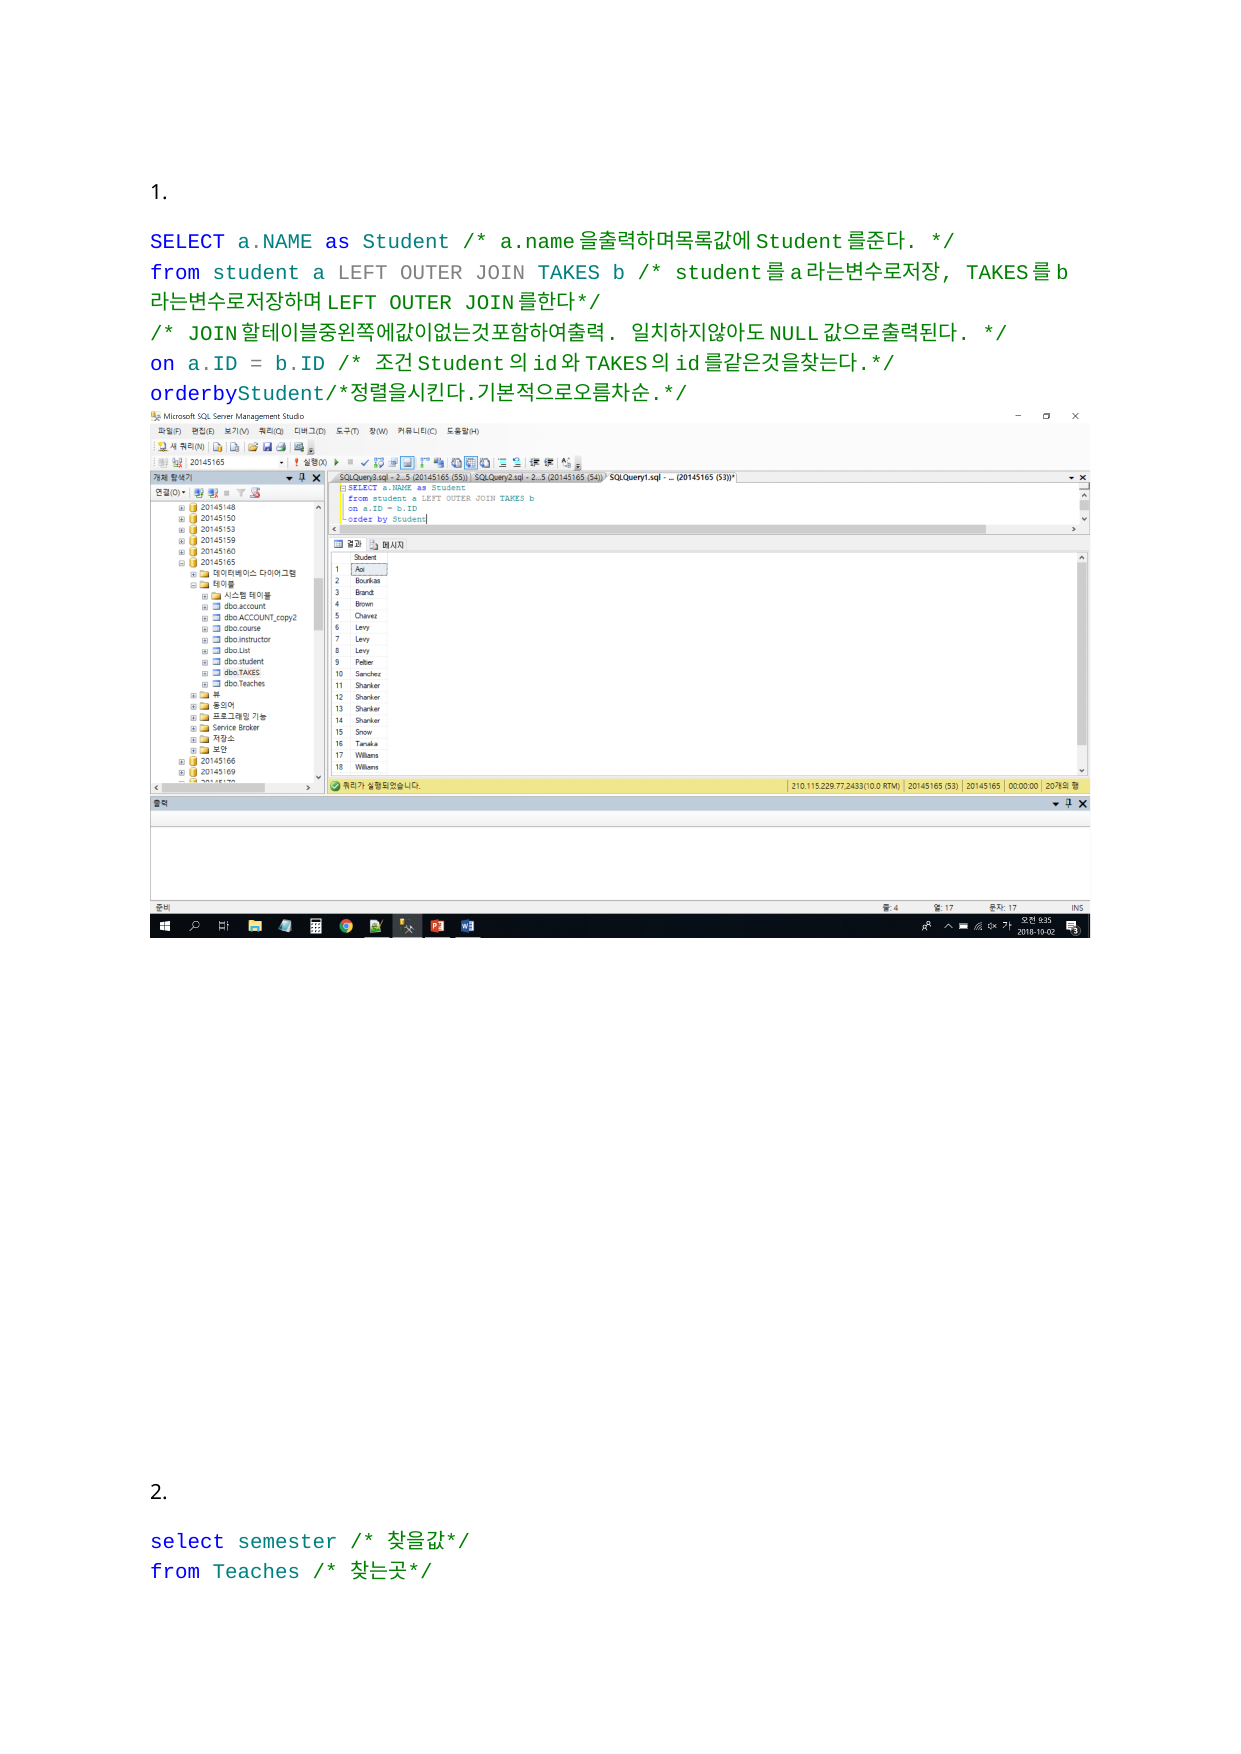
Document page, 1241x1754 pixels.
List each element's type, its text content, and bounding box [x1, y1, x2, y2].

text from Teaches /* 찾는곳*/ [150, 1555, 1090, 1585]
picture [150, 409, 1091, 938]
text SELECT a.NAME as Student /* a.name을출력하며목록값에Student를준다. */ [150, 224, 1090, 255]
text 1. [150, 177, 1090, 206]
text select semester /* 찾을값*/ [150, 1524, 1090, 1555]
text 2. [150, 1477, 1090, 1506]
text on a.ID = b.ID /* 조건Student의id와TAKES의id를같은것을찾는다.*/ [150, 346, 1090, 377]
text from student a LEFT OUTER JOIN TAKES b /* student를a라는변수로저장, TAKES를b라는변수로저장하며LEFT OUTER JOIN를한다*/ [150, 255, 1090, 316]
text /* JOIN할테이블중왼쪽에값이없는것포함하여출력. 일치하지않아도NULL값으로출력된다. */ [150, 316, 1090, 346]
text orderbyStudent/*정렬을시킨다.기본적으로오름차순.*/ [150, 377, 1090, 409]
